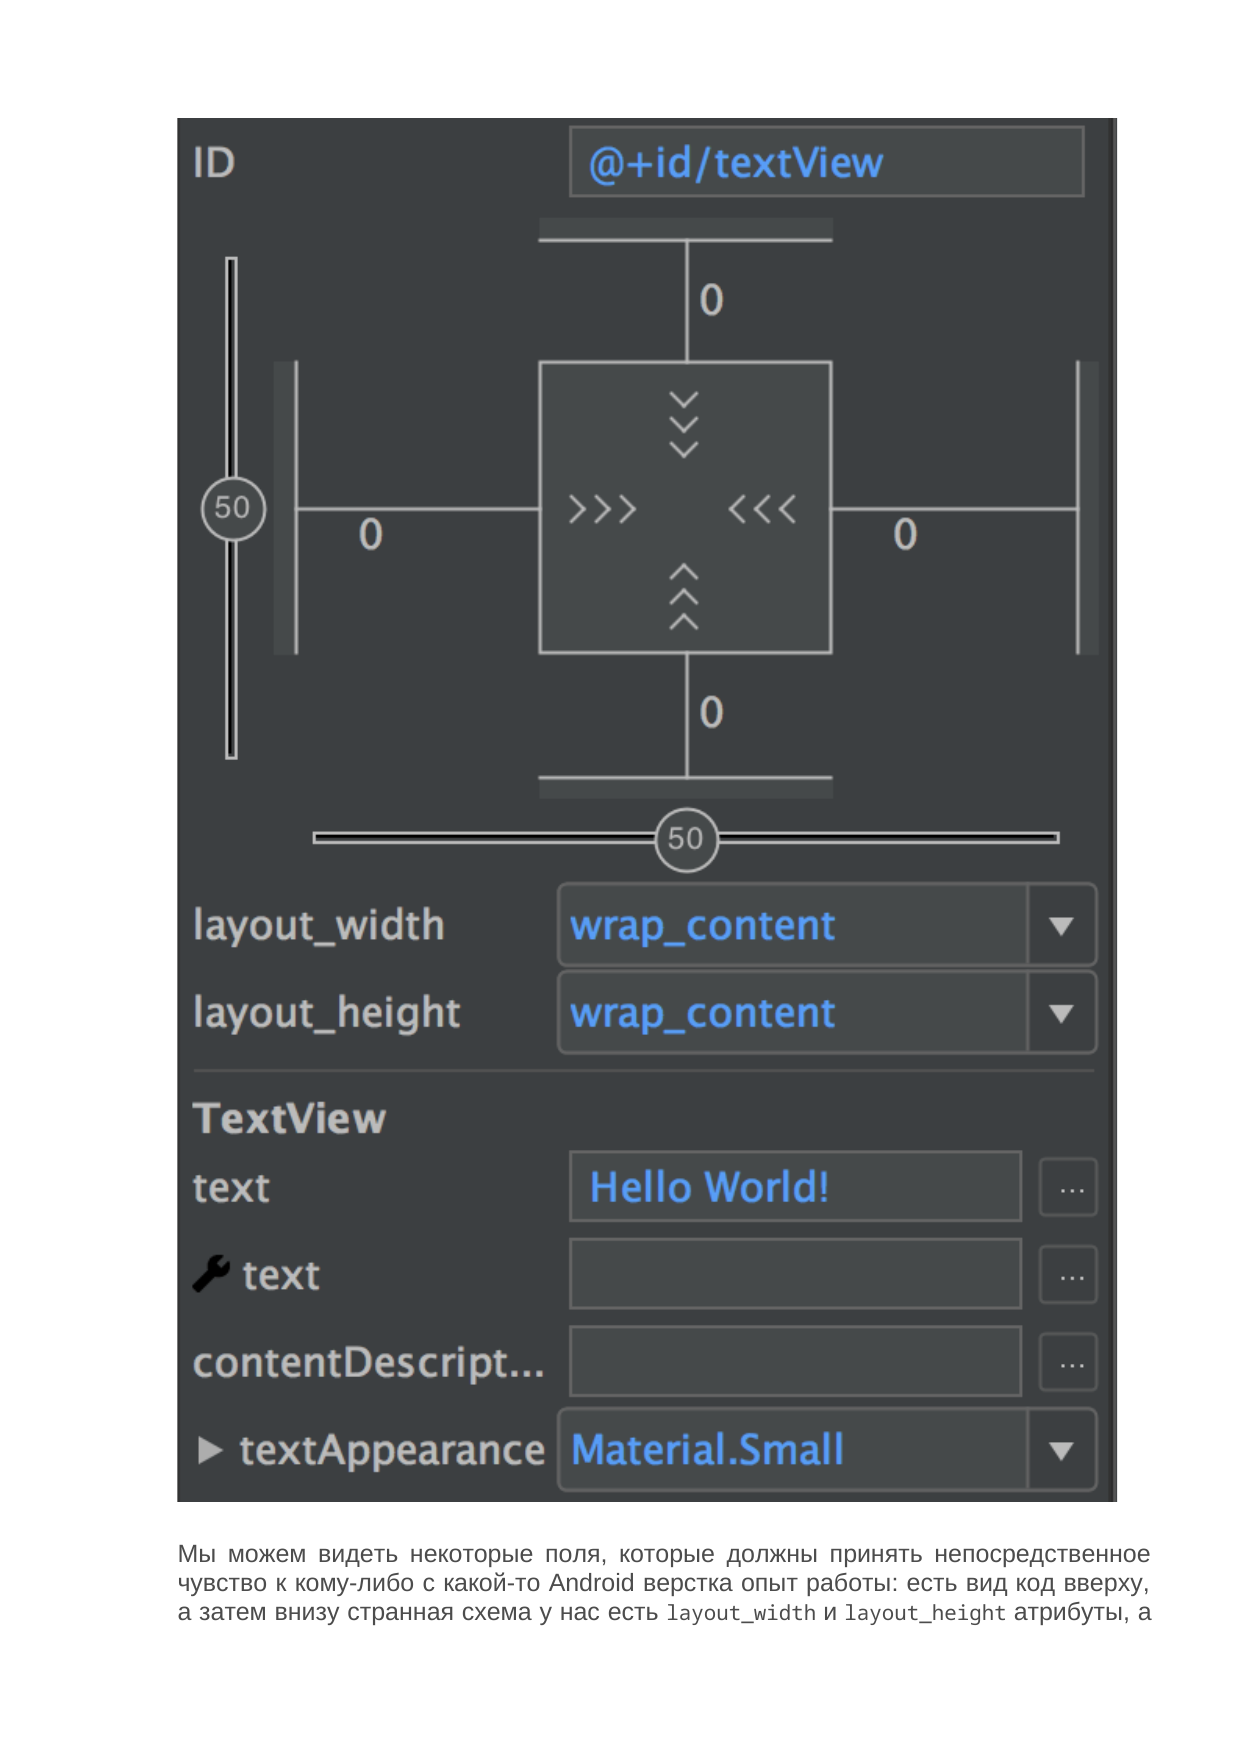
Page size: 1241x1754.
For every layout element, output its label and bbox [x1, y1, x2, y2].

text [177, 1539, 1152, 1626]
picture [177, 118, 1118, 1502]
